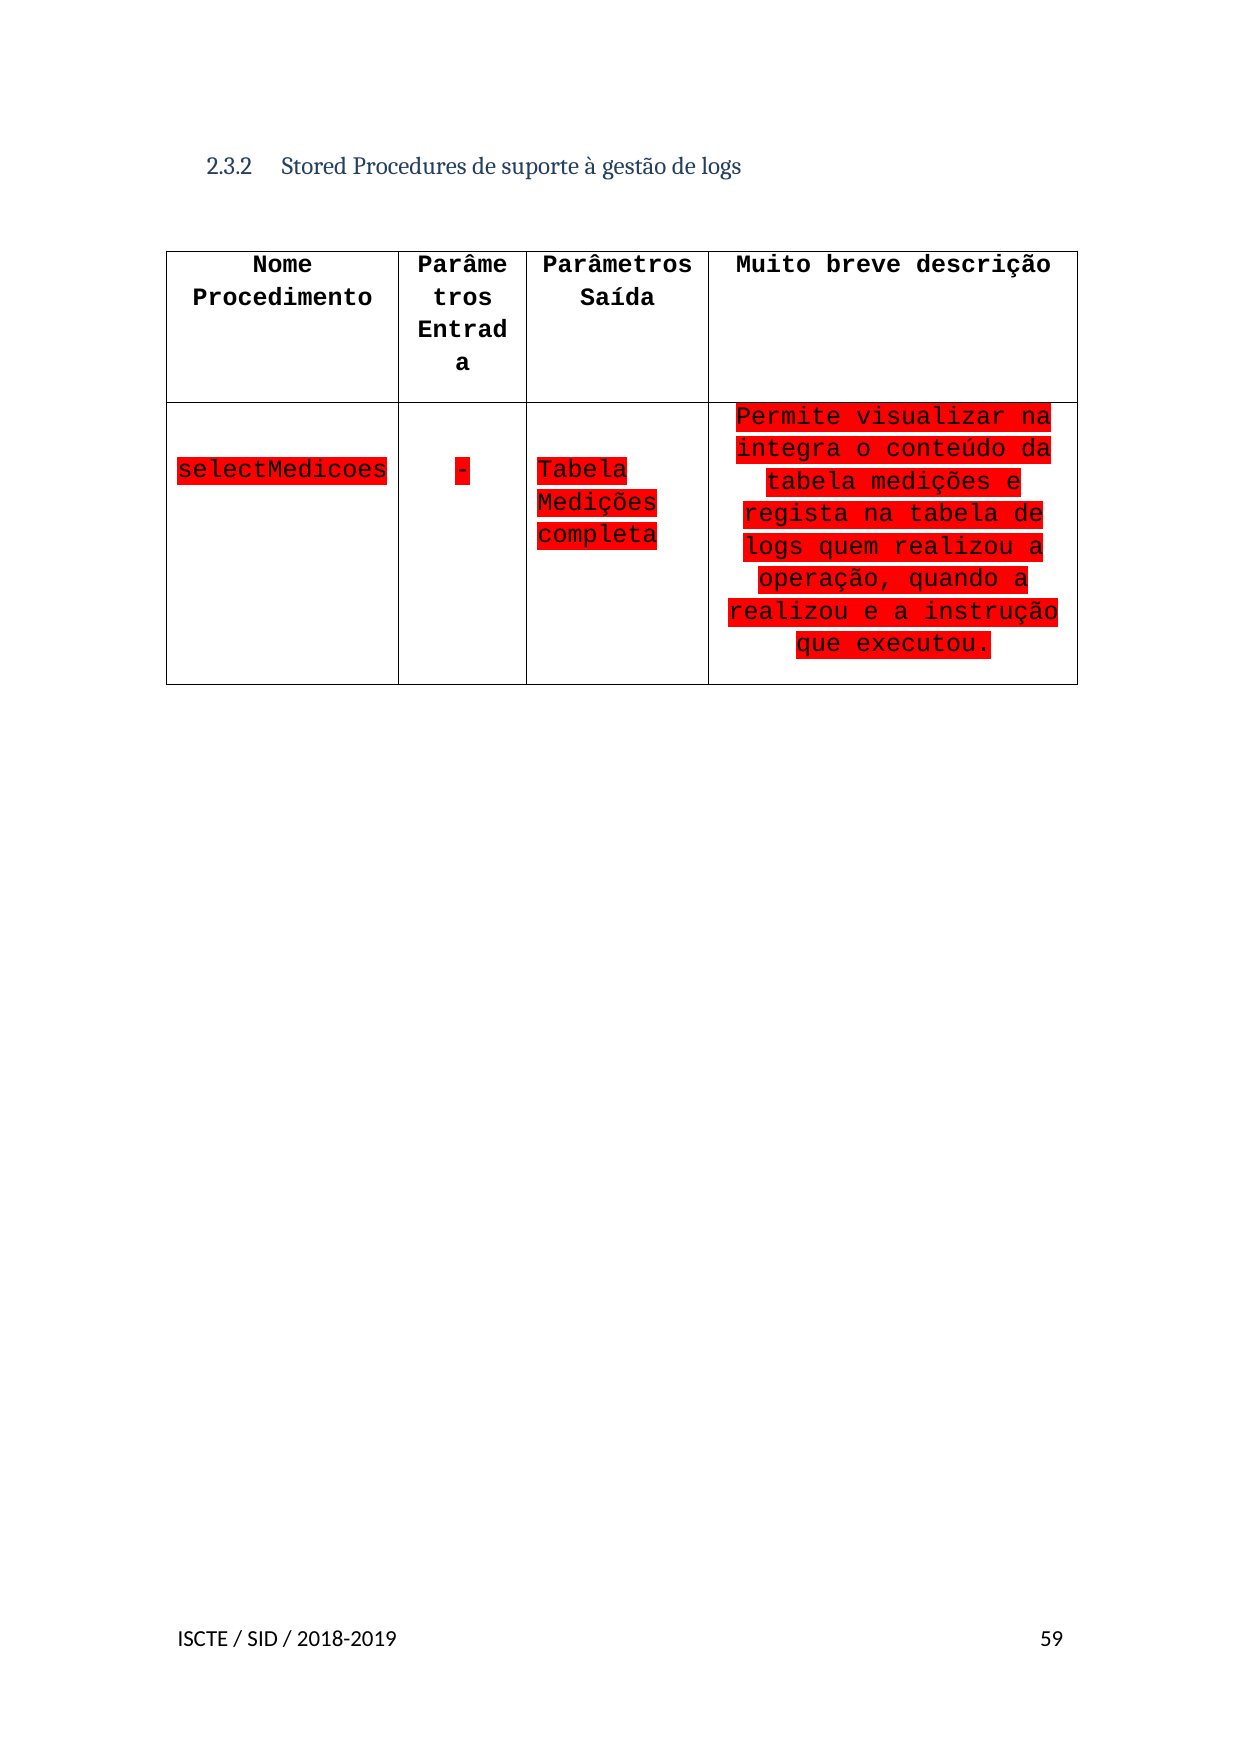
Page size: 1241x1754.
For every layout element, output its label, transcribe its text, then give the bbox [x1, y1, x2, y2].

table_header Nome Procedimento [167, 252, 398, 402]
table_header Muito breve descrição [709, 252, 1077, 402]
subtitle Stored Procedures de suporte à gestão de logs [207, 152, 1063, 181]
table_cell Permite visualizar na integra o conteúdo da tabela medições e regista na tabela de logs quem realizou a operação, quando a realizou e a instrução que executou. [709, 403, 1077, 684]
table_cell - [399, 403, 526, 684]
table_cell selectMedicoes [167, 403, 398, 684]
table_header Parâmetros Saída [527, 252, 708, 402]
table_header Parâmetros Entrada [399, 252, 526, 402]
table_cell Tabela Medições completa [527, 403, 708, 684]
